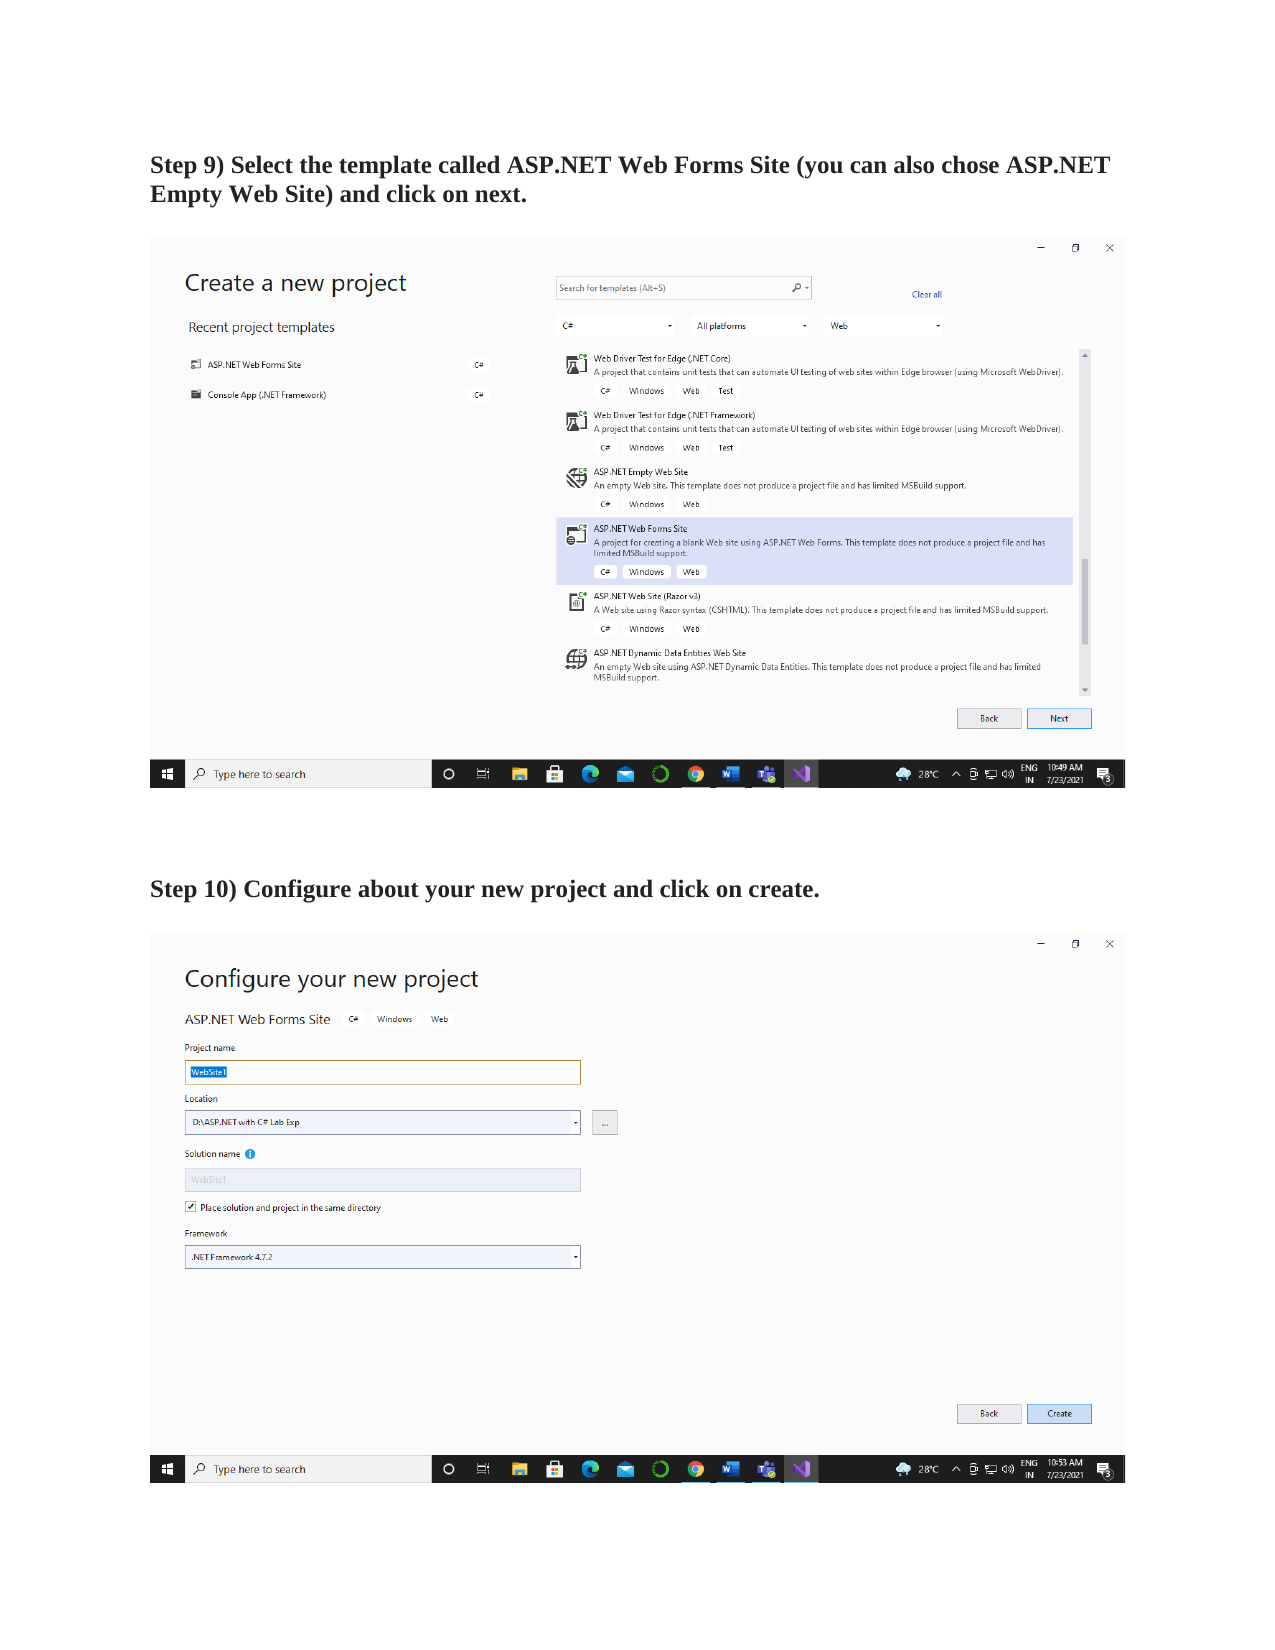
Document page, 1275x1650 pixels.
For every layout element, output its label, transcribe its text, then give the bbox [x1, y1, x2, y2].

text Step 9) Select the template called ASP.NET Web Forms Site (you can also chose ASP.NET Empty Web Site) and click on next. [150, 150, 1125, 207]
text Step 10) Configure about your new project and click on create. [150, 874, 1125, 903]
picture [150, 932, 1125, 1483]
picture [150, 236, 1125, 788]
